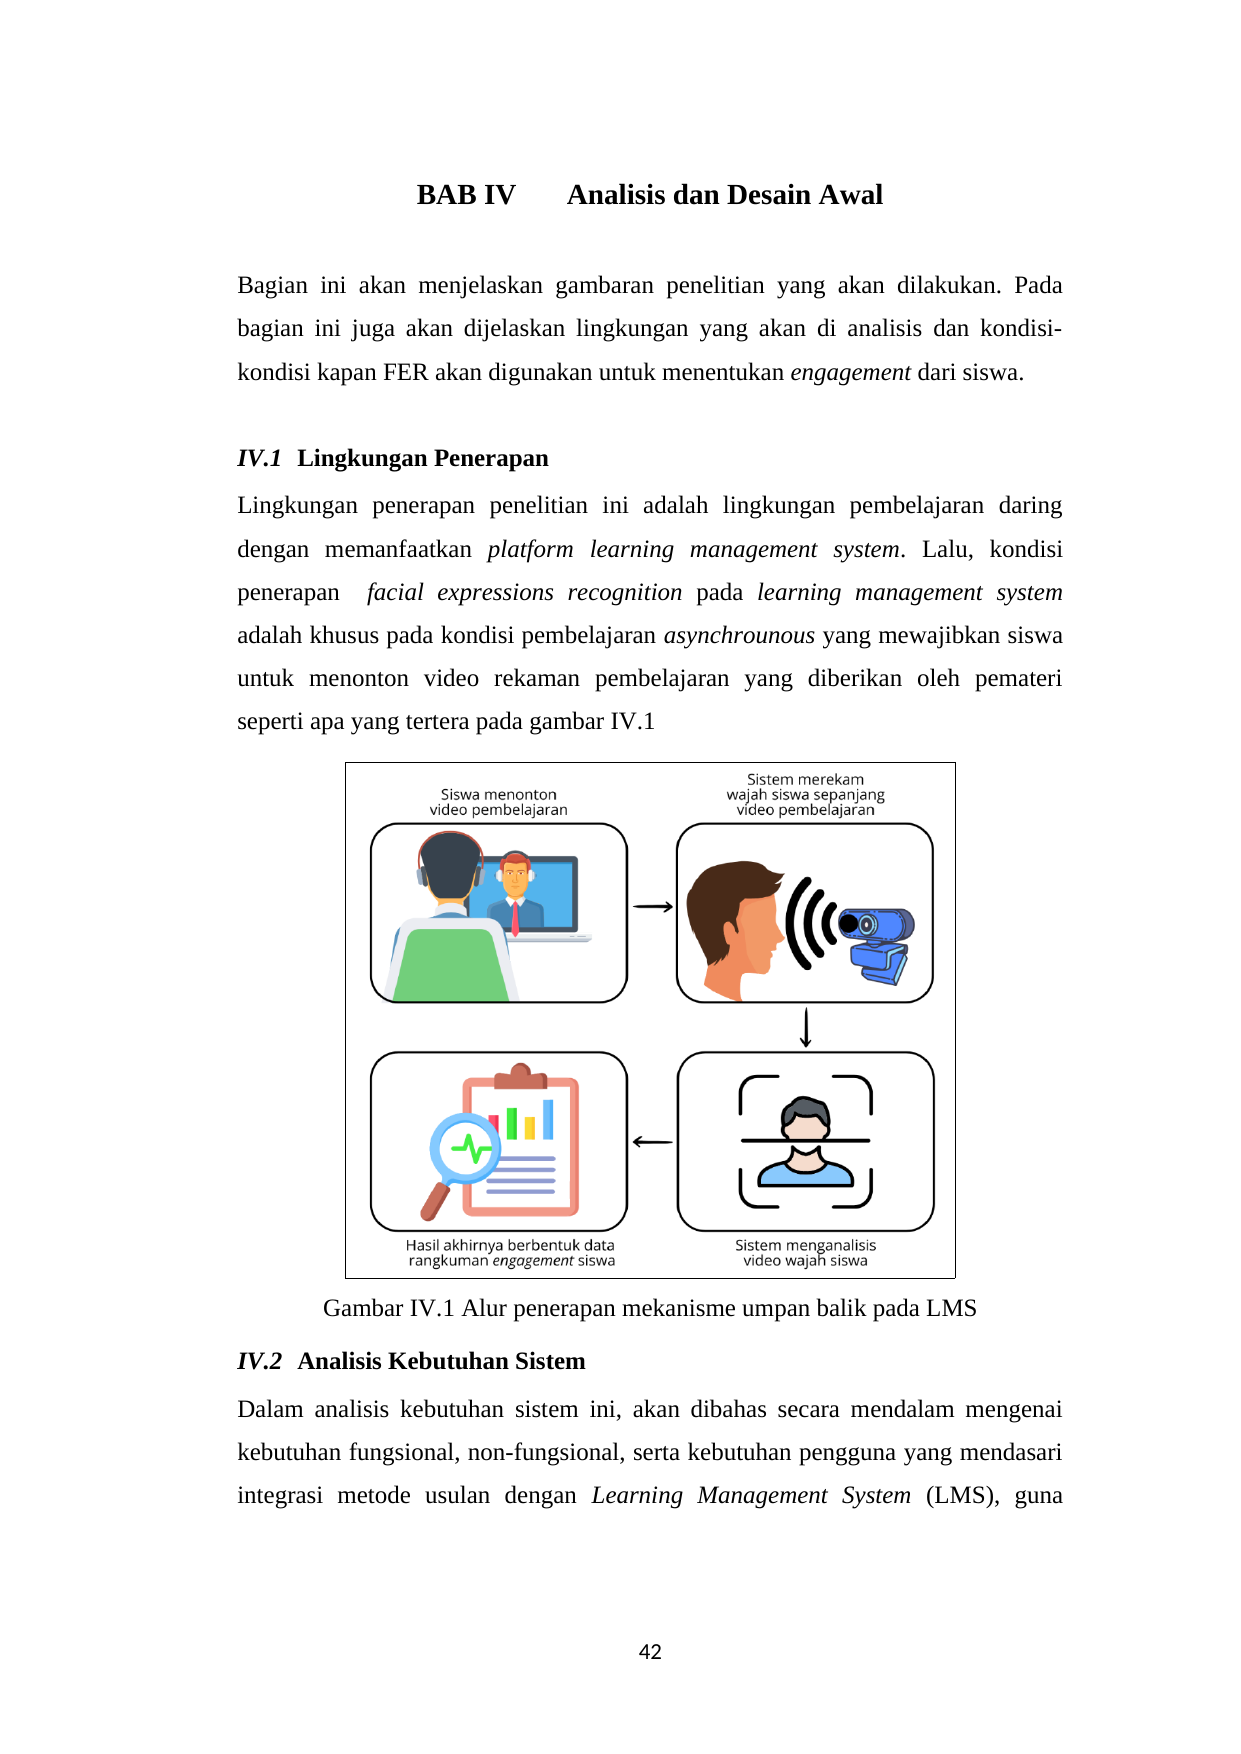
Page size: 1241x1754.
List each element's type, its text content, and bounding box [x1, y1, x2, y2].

text Bagian ini akan menjelaskan gambaran penelitian yang akan dilakukan. Pada bagian ini juga akan dijelaskan lingkungan yang akan di analisis dan kondisi-kondisi kapan FER akan digunakan untuk menentukan engagement dari siswa. [237, 270, 1063, 385]
picture [346, 763, 955, 1278]
text Lingkungan penerapan penelitian ini adalah lingkungan pembelajaran daring dengan memanfaatkan platform learning management system. Lalu, kondisi penerapan facial expressions recognition pada learning management system adalah khusus pada kondisi pembelajaran asynchrounous yang mewajibkan siswa untuk menonton video rekaman pembelajaran yang diberikan oleh pemateri seperti apa yang tertera pada gambar IV.1 [237, 491, 1063, 735]
list Analisis Kebutuhan Sistem [237, 1346, 1063, 1375]
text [237, 1394, 1063, 1509]
list Analisis dan Desain Awal [237, 177, 1063, 211]
list Lingkungan Penerapan [237, 443, 1063, 472]
